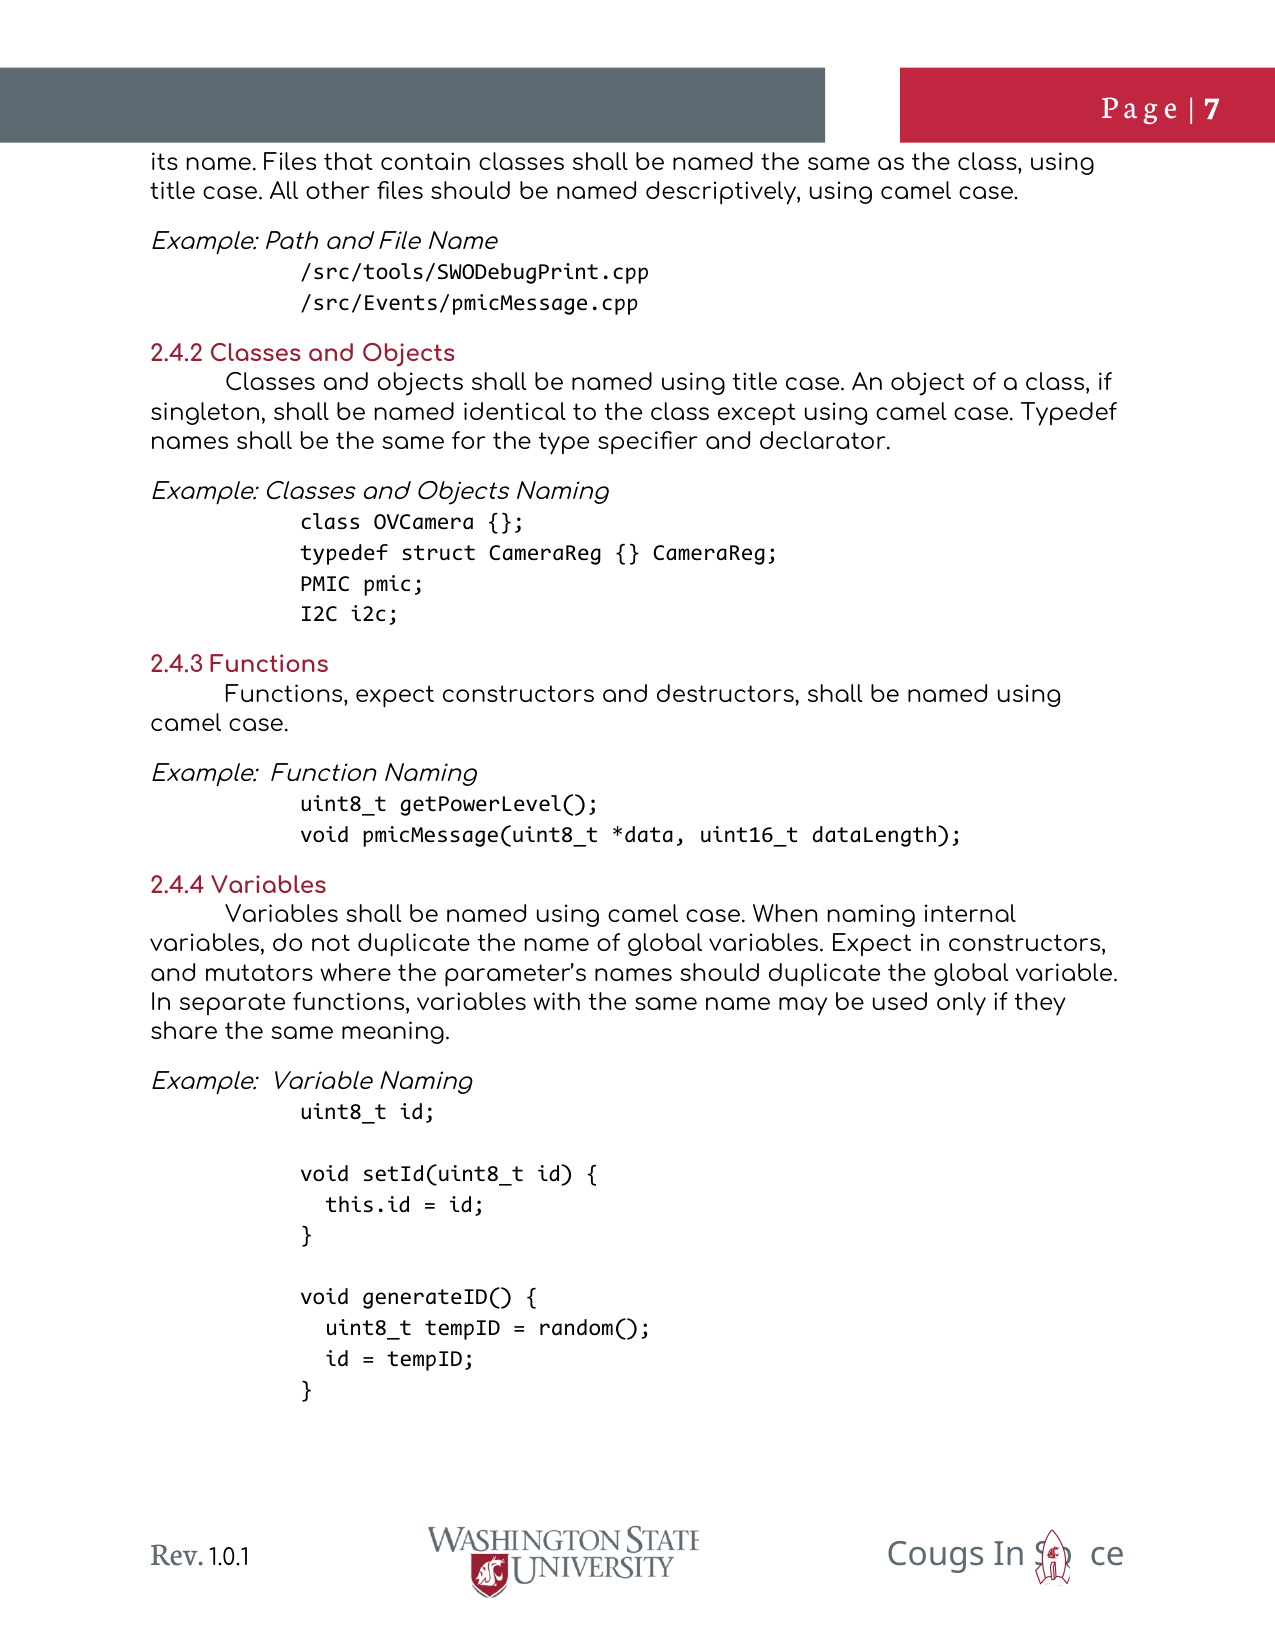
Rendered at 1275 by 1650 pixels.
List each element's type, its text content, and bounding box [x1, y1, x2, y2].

text id = tempID; [300, 1345, 1125, 1372]
text /src/Events/pmicMessage.cpp [300, 289, 1125, 316]
text void generateID() { [300, 1284, 1125, 1311]
picture [426, 1525, 699, 1597]
subtitle 2.4.2 Classes and Objects [150, 341, 1125, 367]
text Variables shall be named using camel case. When naming internal variables, do not duplicate the name of global variables. Expect in constructors, and mutators where the parameter’s names should duplicate the global variable. In separate functions, variables with the same name may be used only if they share the same meaning. [150, 902, 1125, 1045]
text void setId(uint8_t id) { [300, 1160, 1125, 1187]
text Example: Variable Naming [150, 1069, 1125, 1095]
text Functions, expect constructors and destructors, shall be named using camel case. [150, 682, 1125, 737]
text uint8_t tempID = random(); [300, 1314, 1125, 1341]
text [150, 150, 1125, 205]
text /src/tools/SWODebugPrint.cpp [300, 259, 1125, 286]
picture [1035, 1529, 1070, 1586]
text Example: Function Naming [150, 761, 1125, 787]
text this.id = id; [300, 1191, 1125, 1218]
text typedef struct CameraReg {} CameraReg; [300, 539, 1125, 566]
text PMIC pmic; [300, 570, 1125, 597]
subtitle 2.4.3 Functions [150, 652, 1125, 678]
text void pmicMessage(uint8_t *data, uint16_t dataLength); [300, 821, 1125, 848]
text class OVCamera {}; [300, 508, 1125, 535]
subtitle 2.4.4 Variables [150, 873, 1125, 898]
text Example: Path and File Name [150, 229, 1125, 255]
text Example: Classes and Objects Naming [150, 479, 1125, 504]
text Classes and objects shall be named using title case. An object of a class, if singleton, shall be named identical to the class except using camel case. Typedef names shall be the same for the type specifier and declarator. [150, 370, 1125, 454]
text uint8_t getPowerLevel(); [300, 790, 1125, 817]
text } [300, 1222, 1125, 1249]
text I2C i2c; [300, 601, 1125, 628]
text } [300, 1376, 1125, 1403]
text uint8_t id; [300, 1099, 1125, 1126]
